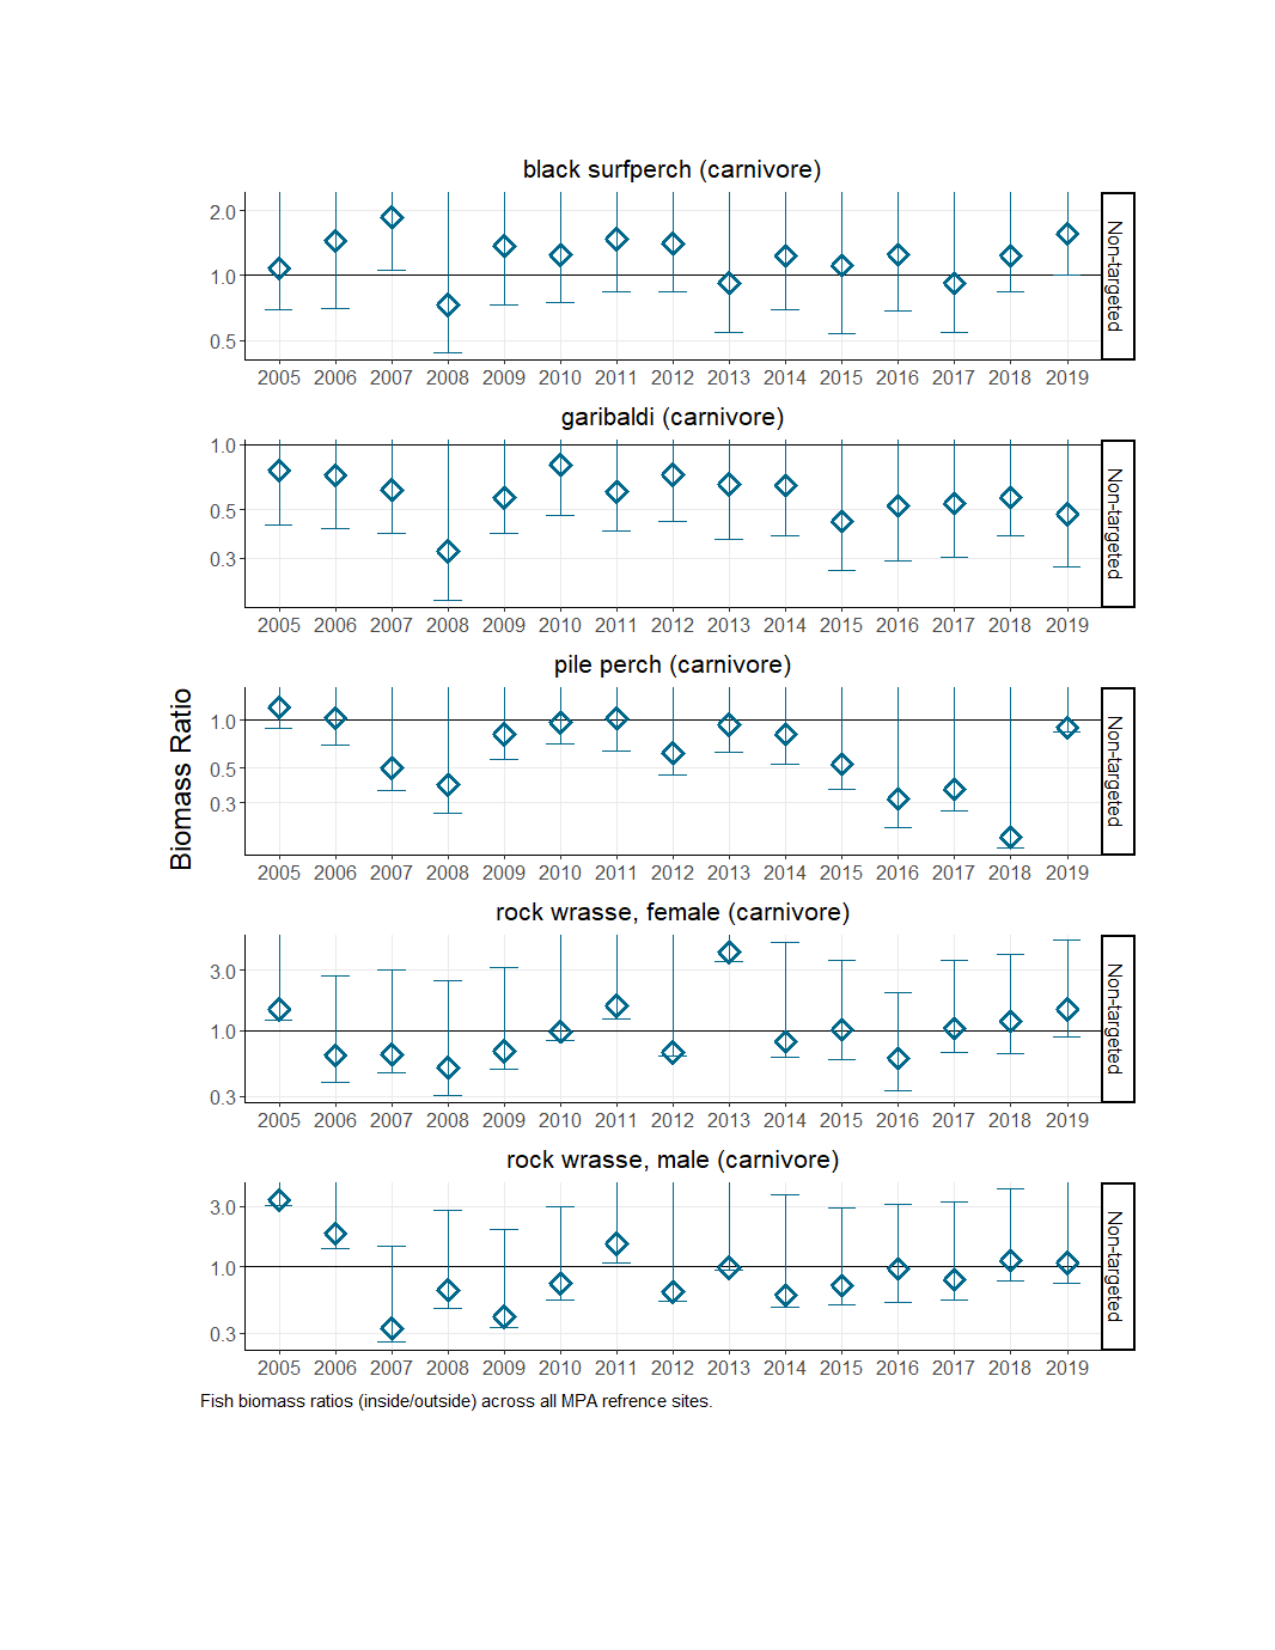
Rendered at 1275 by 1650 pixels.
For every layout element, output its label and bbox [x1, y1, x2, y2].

picture [168, 150, 1144, 1412]
